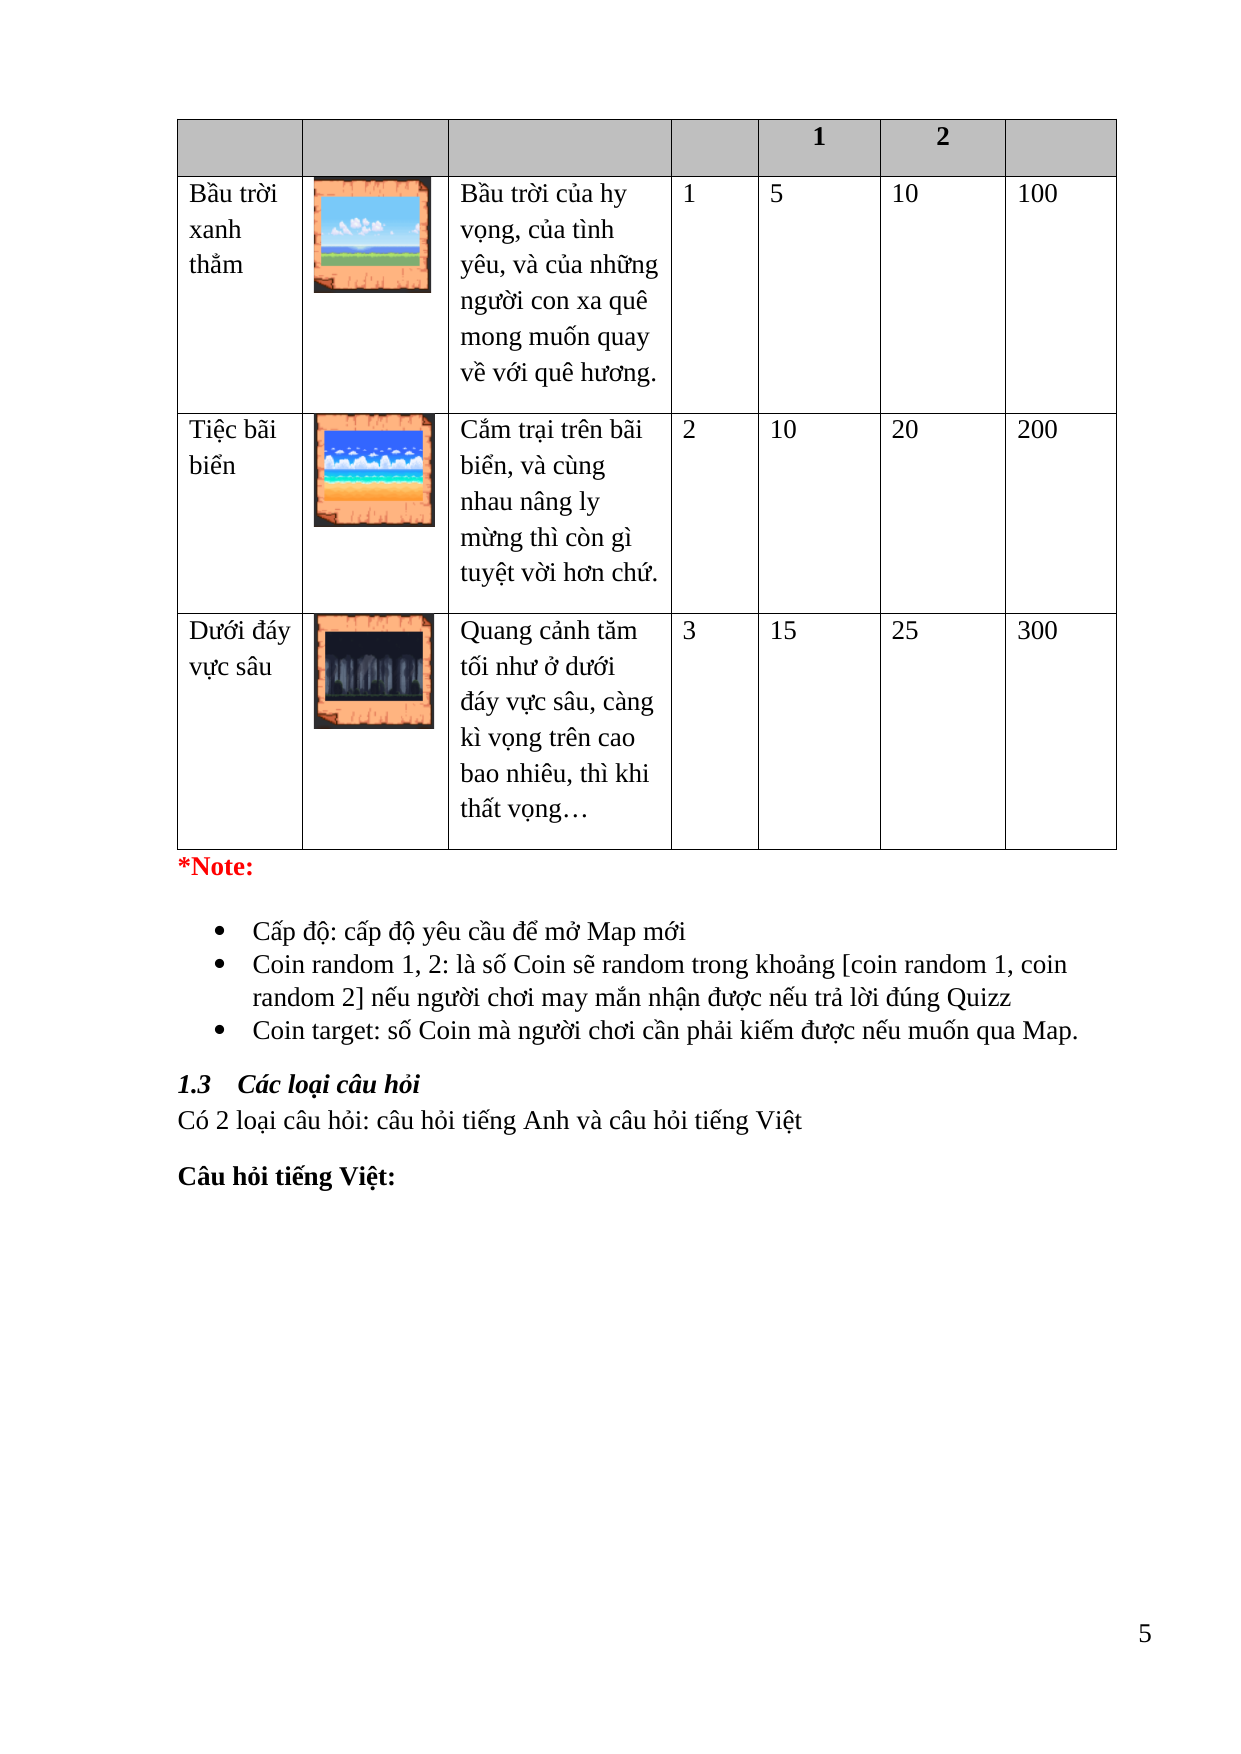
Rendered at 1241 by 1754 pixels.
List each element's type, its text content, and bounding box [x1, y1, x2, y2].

table_cell Quang cảnh tăm tối như ở dưới đáy vực sâu, càng kì vọng trên cao bao nhiêu, thì khi thất vọng… [449, 614, 671, 849]
table_cell 300 [1006, 614, 1116, 849]
table_cell 5 [759, 177, 880, 412]
list Cấp độ: cấp độ yêu cầu để mở Map mới [215, 915, 1152, 946]
table_cell 100 [1006, 177, 1116, 412]
table_cell 3 [672, 614, 758, 849]
table_header Mô tả [449, 120, 671, 176]
text Câu hỏi tiếng Việt: [177, 1160, 1152, 1192]
table_cell [303, 614, 448, 849]
table_cell 15 [759, 614, 880, 849]
table_cell Bầu trời của hy vọng, của tình yêu, và của những người con xa quê mong muốn quay về với quê hương. [449, 177, 671, 412]
table_header Cấp độ [672, 120, 758, 176]
table_cell 10 [881, 177, 1005, 412]
table_cell 2 [672, 414, 758, 613]
text *Note: [177, 850, 1152, 881]
table_header Tên [178, 120, 302, 176]
table_cell Bầu trời xanh thẳm [178, 177, 302, 412]
picture [313, 177, 432, 293]
text Có 2 loại câu hỏi: câu hỏi tiếng Anh và câu hỏi tiếng Việt [177, 1104, 1152, 1135]
table_header Coin random 1 [759, 120, 880, 176]
table_cell [303, 414, 448, 613]
table_header Hình ảnh [303, 120, 448, 176]
picture [313, 613, 435, 729]
table_cell Tiệc bãi biển [178, 414, 302, 613]
table_cell [303, 177, 448, 412]
table_cell 10 [759, 414, 880, 613]
table_header Coin target [1006, 120, 1116, 176]
list Coin target: số Coin mà người chơi cần phải kiếm được nếu muốn qua Map. [215, 1014, 1152, 1045]
table_cell 1 [672, 177, 758, 412]
picture [313, 413, 435, 527]
table_cell 20 [881, 414, 1005, 613]
table_cell 200 [1006, 414, 1116, 613]
table_header Coin random 2 [881, 120, 1005, 176]
table_cell 25 [881, 614, 1005, 849]
subtitle Các loại câu hỏi [177, 1068, 1152, 1099]
table_cell Dưới đáy vực sâu [178, 614, 302, 849]
table_cell Cắm trại trên bãi biển, và cùng nhau nâng ly mừng thì còn gì tuyệt vời hơn chứ. [449, 414, 671, 613]
list Coin random 1, 2: là số Coin sẽ random trong khoảng [coin random 1, coin random 2] nếu người chơi may mắn nhận được nếu trả lời đúng Quizz [215, 948, 1152, 1012]
